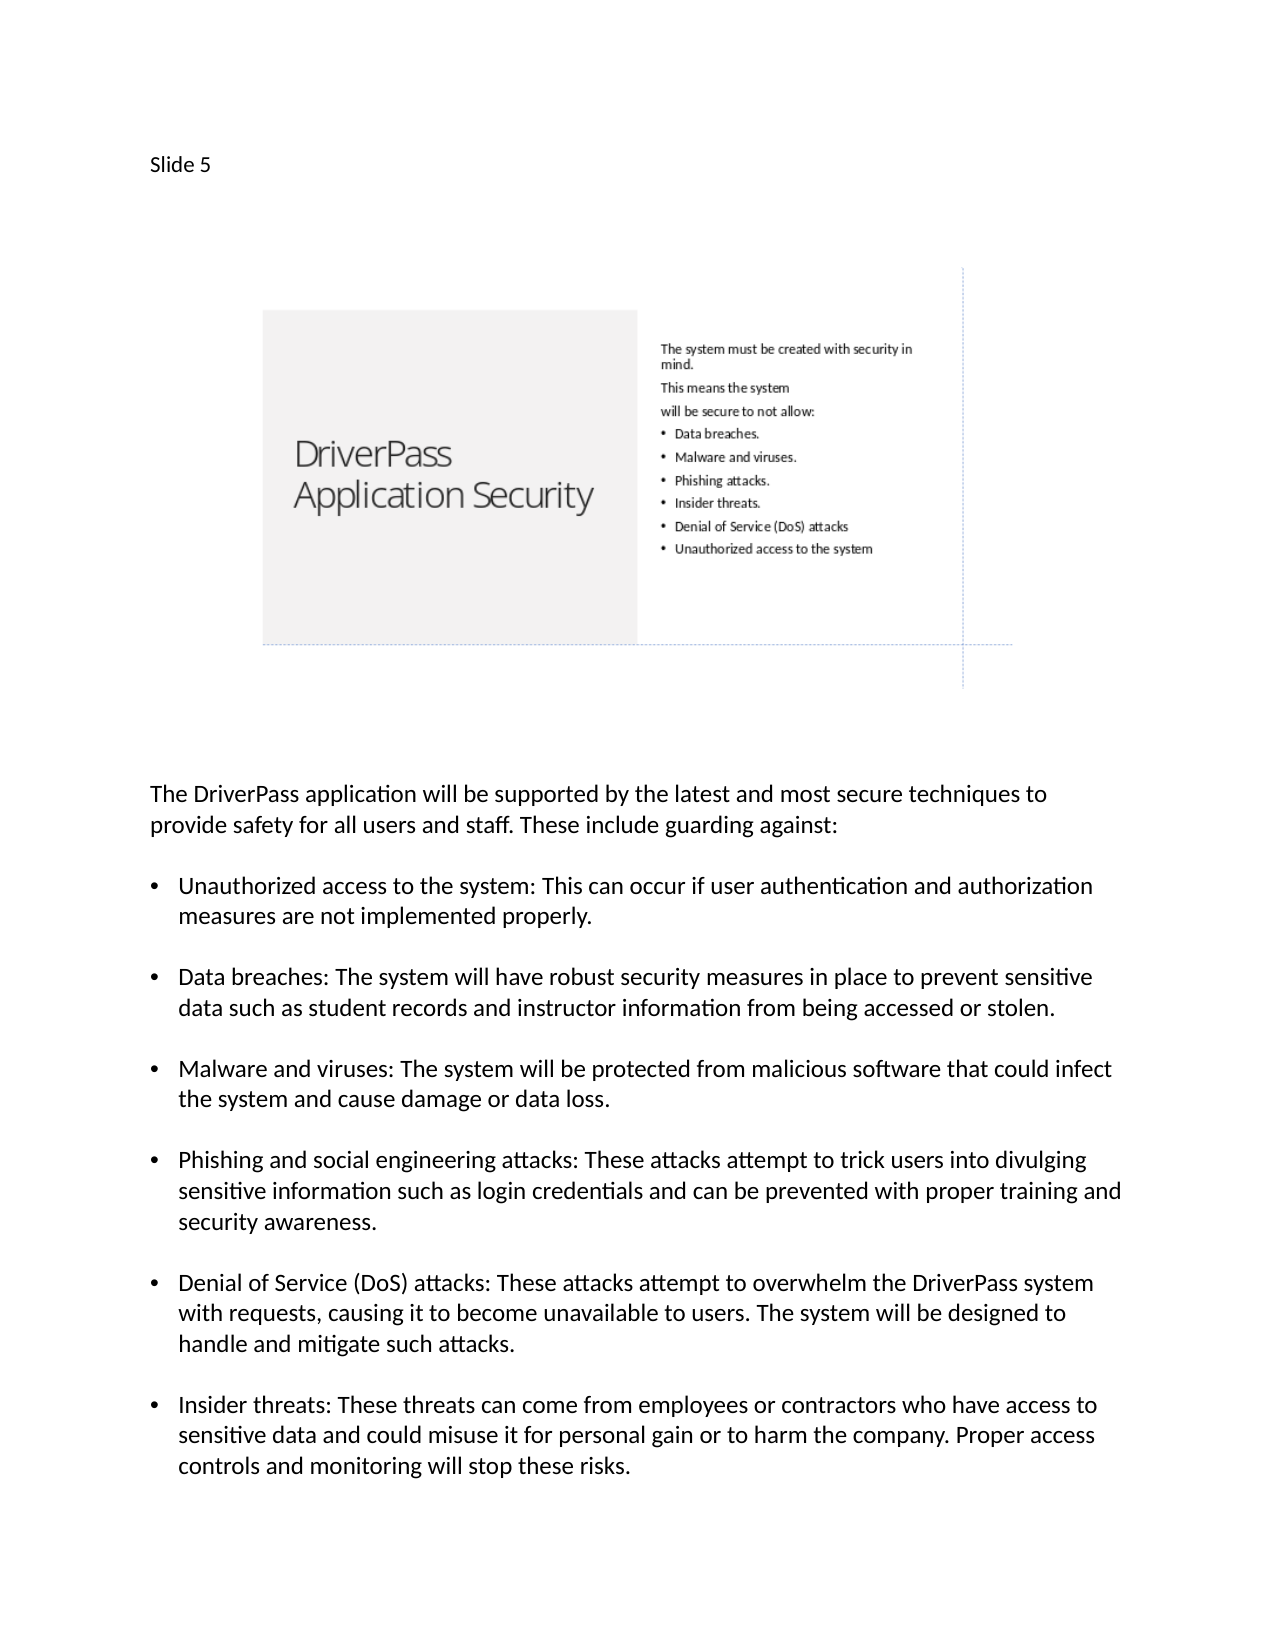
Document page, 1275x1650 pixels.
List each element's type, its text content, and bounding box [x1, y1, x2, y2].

list Data breaches: The system will have robust security measures in place to prevent sensitive data such as student records and instructor information from being accessed or stolen. [150, 961, 1125, 1022]
list Phishing and social engineering attacks: These attacks attempt to trick users into divulging sensitive information such as login credentials and can be prevented with proper training and security awareness. [150, 1144, 1125, 1236]
list Denial of Service (DoS) attacks: These attacks attempt to overwhelm the DriverPass system with requests, causing it to become unavailable to users. The system will be designed to handle and mitigate such attacks. [150, 1267, 1125, 1358]
list Insider threats: These threats can come from employees or contractors who have access to sensitive data and could misuse it for personal gain or to harm the company. Proper access controls and monitoring will stop these risks. [150, 1389, 1125, 1480]
list Unauthorized access to the system: This can occur if user authentication and authorization measures are not implemented properly. [150, 870, 1125, 931]
text Slide 5 [150, 150, 1125, 178]
list Malware and viruses: The system will be protected from malicious software that could infect the system and cause damage or data loss. [150, 1053, 1125, 1114]
text The DriverPass application will be supported by the latest and most secure techniques to provide safety for all users and staff. These include guarding against: [150, 778, 1125, 839]
